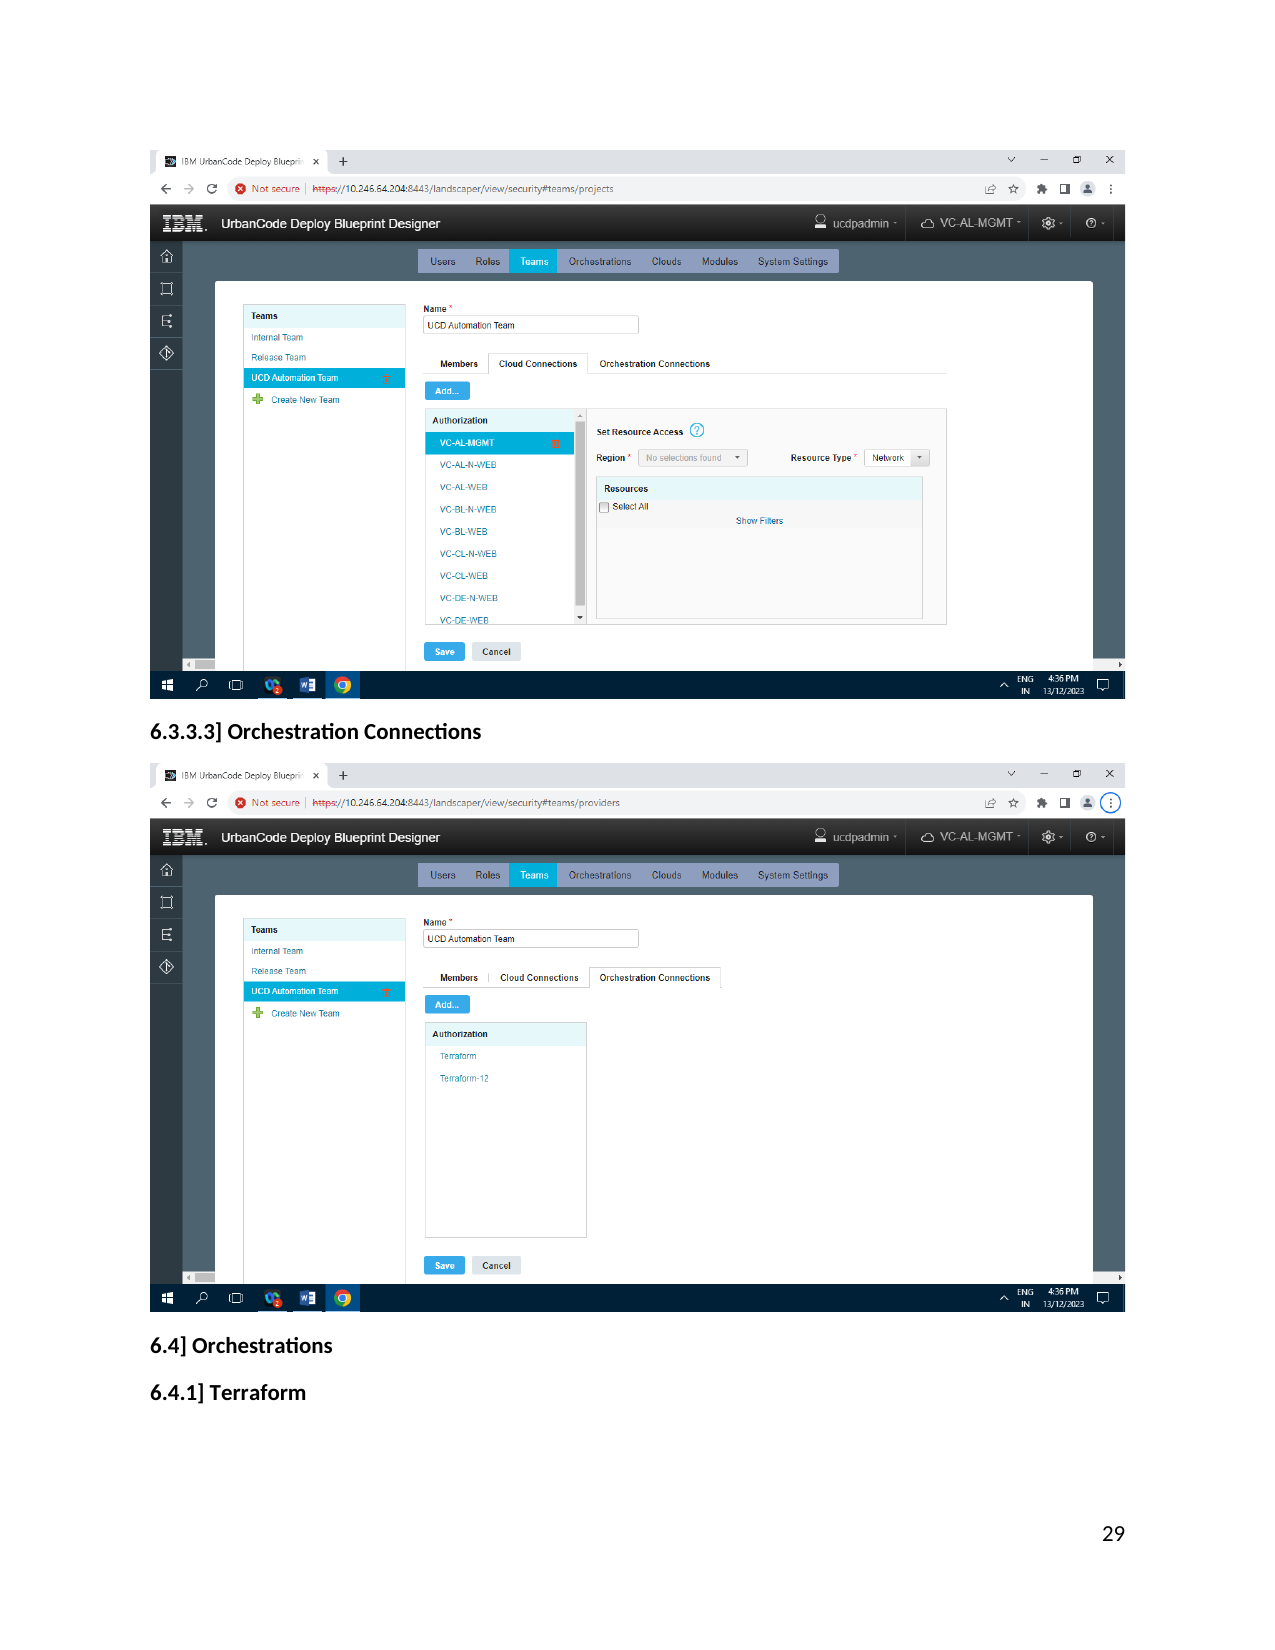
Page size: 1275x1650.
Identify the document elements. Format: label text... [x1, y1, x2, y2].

text 6.4] Orchestrations [150, 1331, 1125, 1359]
picture [150, 150, 1125, 699]
text 6.4.1] Terraform [150, 1378, 1125, 1406]
picture [150, 763, 1125, 1312]
text 6.3.3.3] Orchestration Connections [150, 717, 1125, 745]
